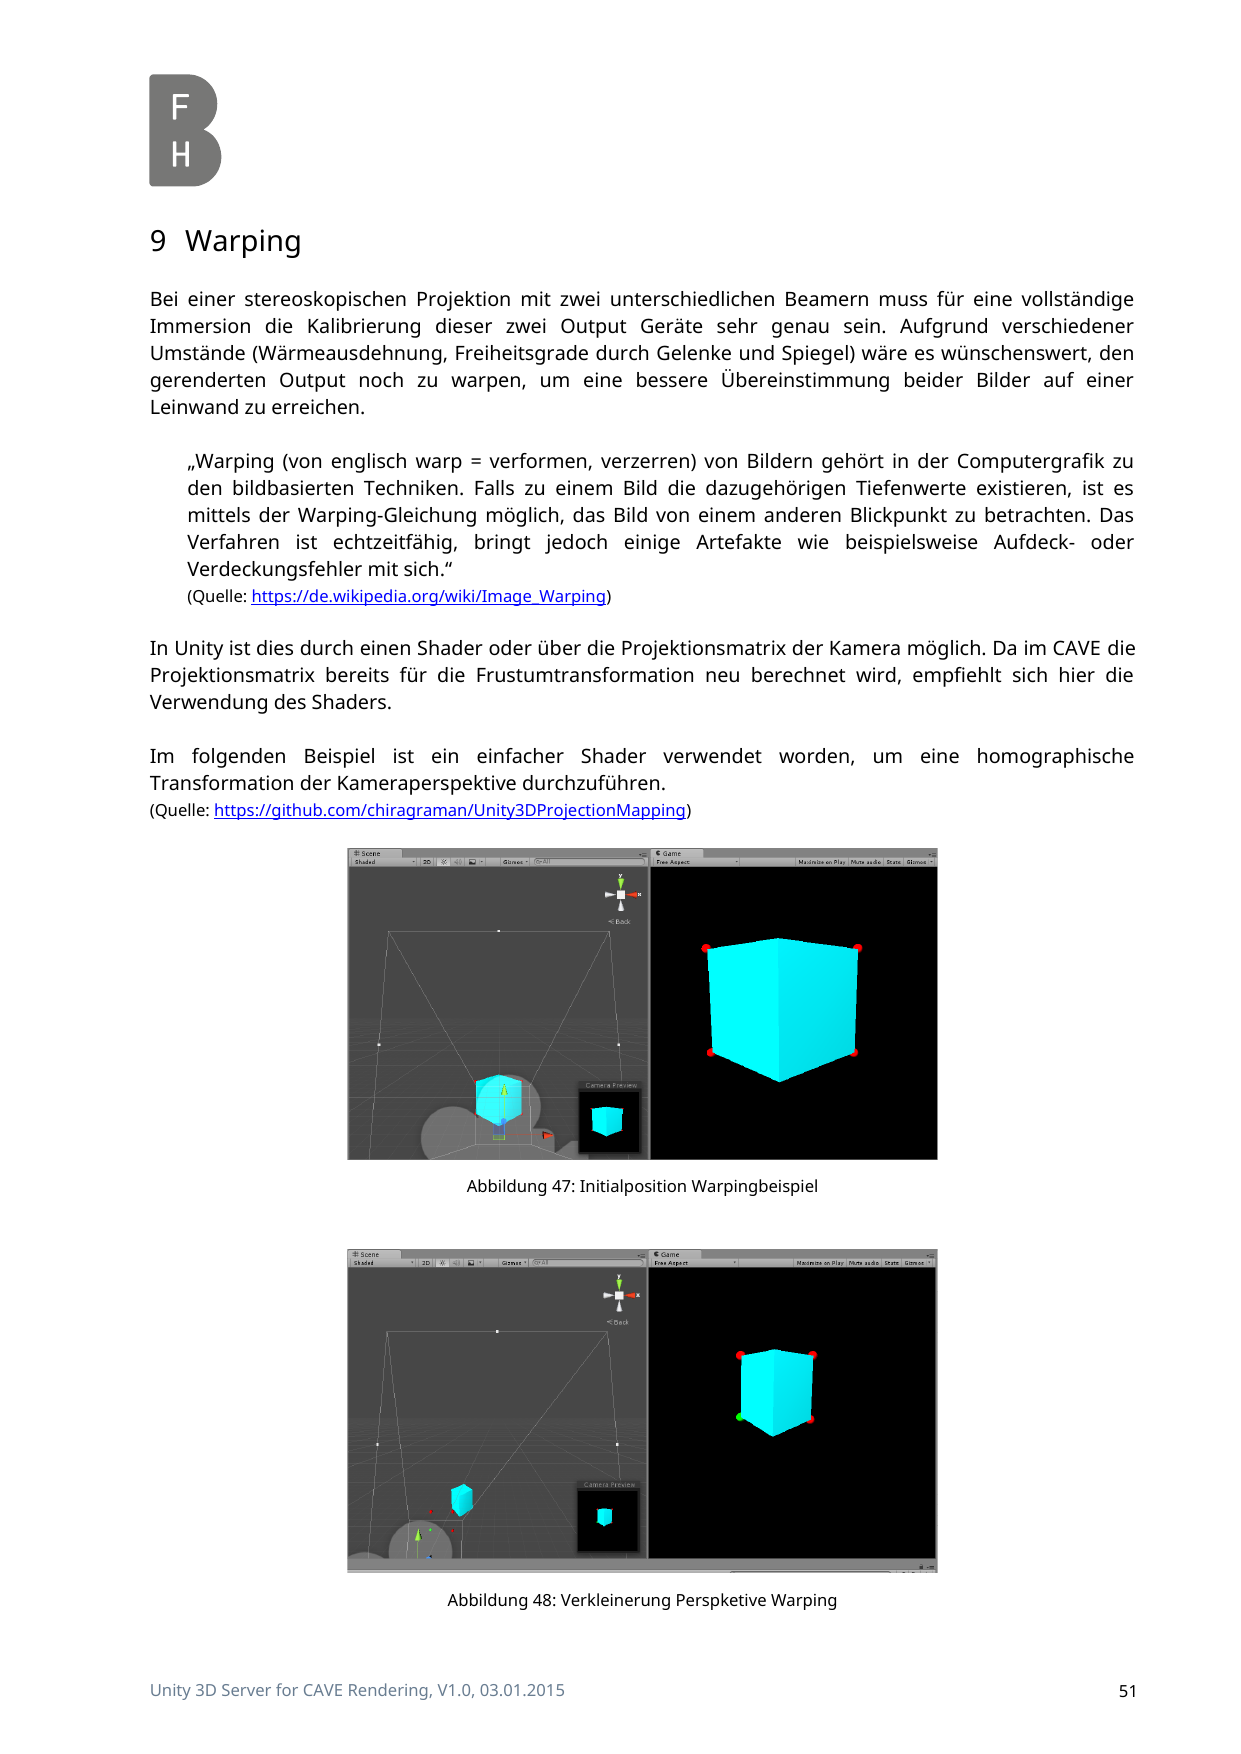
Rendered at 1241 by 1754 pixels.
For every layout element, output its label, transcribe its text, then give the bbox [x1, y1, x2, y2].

picture [347, 1249, 938, 1573]
text „Warping (von englisch warp = verformen, verzerren) von Bildern gehört in der Computergrafik zu den bildbasierten Techniken. Falls zu einem Bild die dazugehörigen Tiefenwerte existieren, ist es mittels der Warping-Gleichung möglich, das Bild von einem anderen Blickpunkt zu betrachten. Das Verfahren ist echtzeitfähig, bringt jedoch einige Artefakte wie beispielsweise Aufdeck- oder Verdeckungsfehler mit sich.“ [187, 447, 1136, 582]
subtitle Warping [149, 221, 1136, 260]
picture [347, 848, 938, 1160]
text In Unity ist dies durch einen Shader oder über die Projektionsmatrix der Kamera möglich. Da im CAVE die Projektionsmatrix bereits für die Frustumtransformation neu berechnet wird, empfiehlt sich hier die Verwendung des Shaders. [149, 634, 1136, 715]
text Bei einer stereoskopischen Projektion mit zwei unterschiedlichen Beamern muss für eine vollständige Immersion die Kalibrierung dieser zwei Output Geräte sehr genau sein. Aufgrund verschiedener Umstände (Wärmeausdehnung, Freiheitsgrade durch Gelenke und Spiegel) wäre es wünschenswert, den gerenderten Output noch zu warpen, um eine bessere Übereinstimmung beider Bilder auf einer Leinwand zu erreichen. [149, 285, 1136, 420]
text (Quelle: https://de.wikipedia.org/wiki/Image_Warping) [149, 582, 1136, 607]
text (Quelle: https://github.com/chiragraman/Unity3DProjectionMapping) [149, 796, 1136, 822]
text Im folgenden Beispiel ist ein einfacher Shader verwendet worden, um eine homographische Transformation der Kameraperspektive durchzuführen. [149, 742, 1136, 796]
